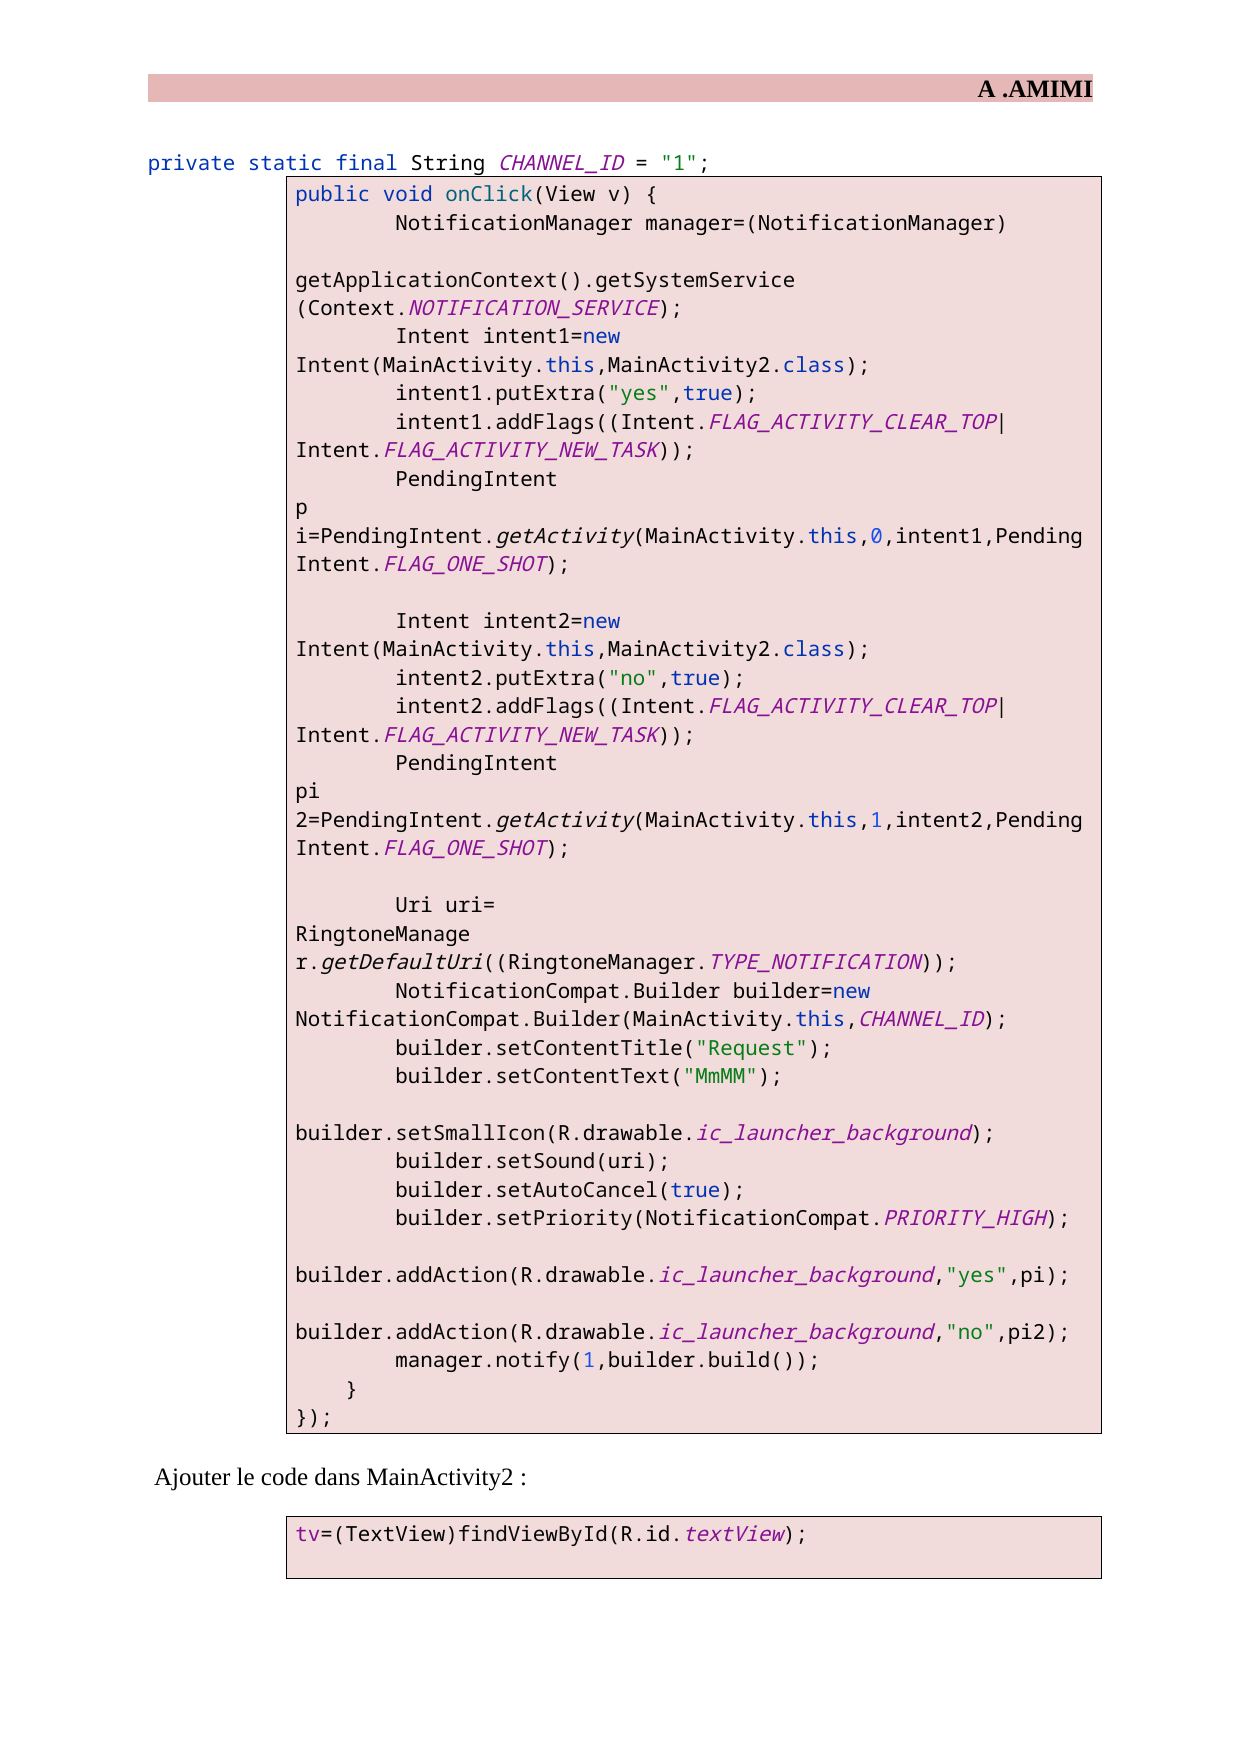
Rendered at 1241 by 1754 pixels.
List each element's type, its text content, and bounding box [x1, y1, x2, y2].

text Ajouter le code dans MainActivity2 : [148, 1462, 1093, 1491]
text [287, 1517, 1101, 1578]
text private static final String CHANNEL_ID = "1"; [148, 148, 1093, 176]
text public void onClick(View v) { NotificationManager manager=(NotificationManager) getApplicationContext().getSystemService(Context.NOTIFICATION_SERVICE); Intent intent1=new Intent(MainActivity.this,MainActivity2.class); intent1.putExtra("yes",true); intent1.addFlags((Intent.FLAG_ACTIVITY_CLEAR_TOP|Intent.FLAG_ACTIVITY_NEW_TASK)); PendingIntent pi=PendingIntent.getActivity(MainActivity.this,0,intent1,PendingIntent.FLAG_ONE_SHOT); Intent intent2=new Intent(MainActivity.this,MainActivity2.class); intent2.putExtra("no",true); intent2.addFlags((Intent.FLAG_ACTIVITY_CLEAR_TOP|Intent.FLAG_ACTIVITY_NEW_TASK)); PendingIntent pi2=PendingIntent.getActivity(MainActivity.this,1,intent2,PendingIntent.FLAG_ONE_SHOT); Uri uri= RingtoneManager.getDefaultUri((RingtoneManager.TYPE_NOTIFICATION)); NotificationCompat.Builder builder=new NotificationCompat.Builder(MainActivity.this,CHANNEL_ID); builder.setContentTitle("Request"); builder.setContentText("MmMM"); builder.setSmallIcon(R.drawable.ic_launcher_background); builder.setSound(uri); builder.setAutoCancel(true); builder.setPriority(NotificationCompat.PRIORITY_HIGH); builder.addAction(R.drawable.ic_launcher_background,"yes",pi); builder.addAction(R.drawable.ic_launcher_background,"no",pi2); manager.notify(1,builder.build()); } }); [287, 177, 1101, 1433]
